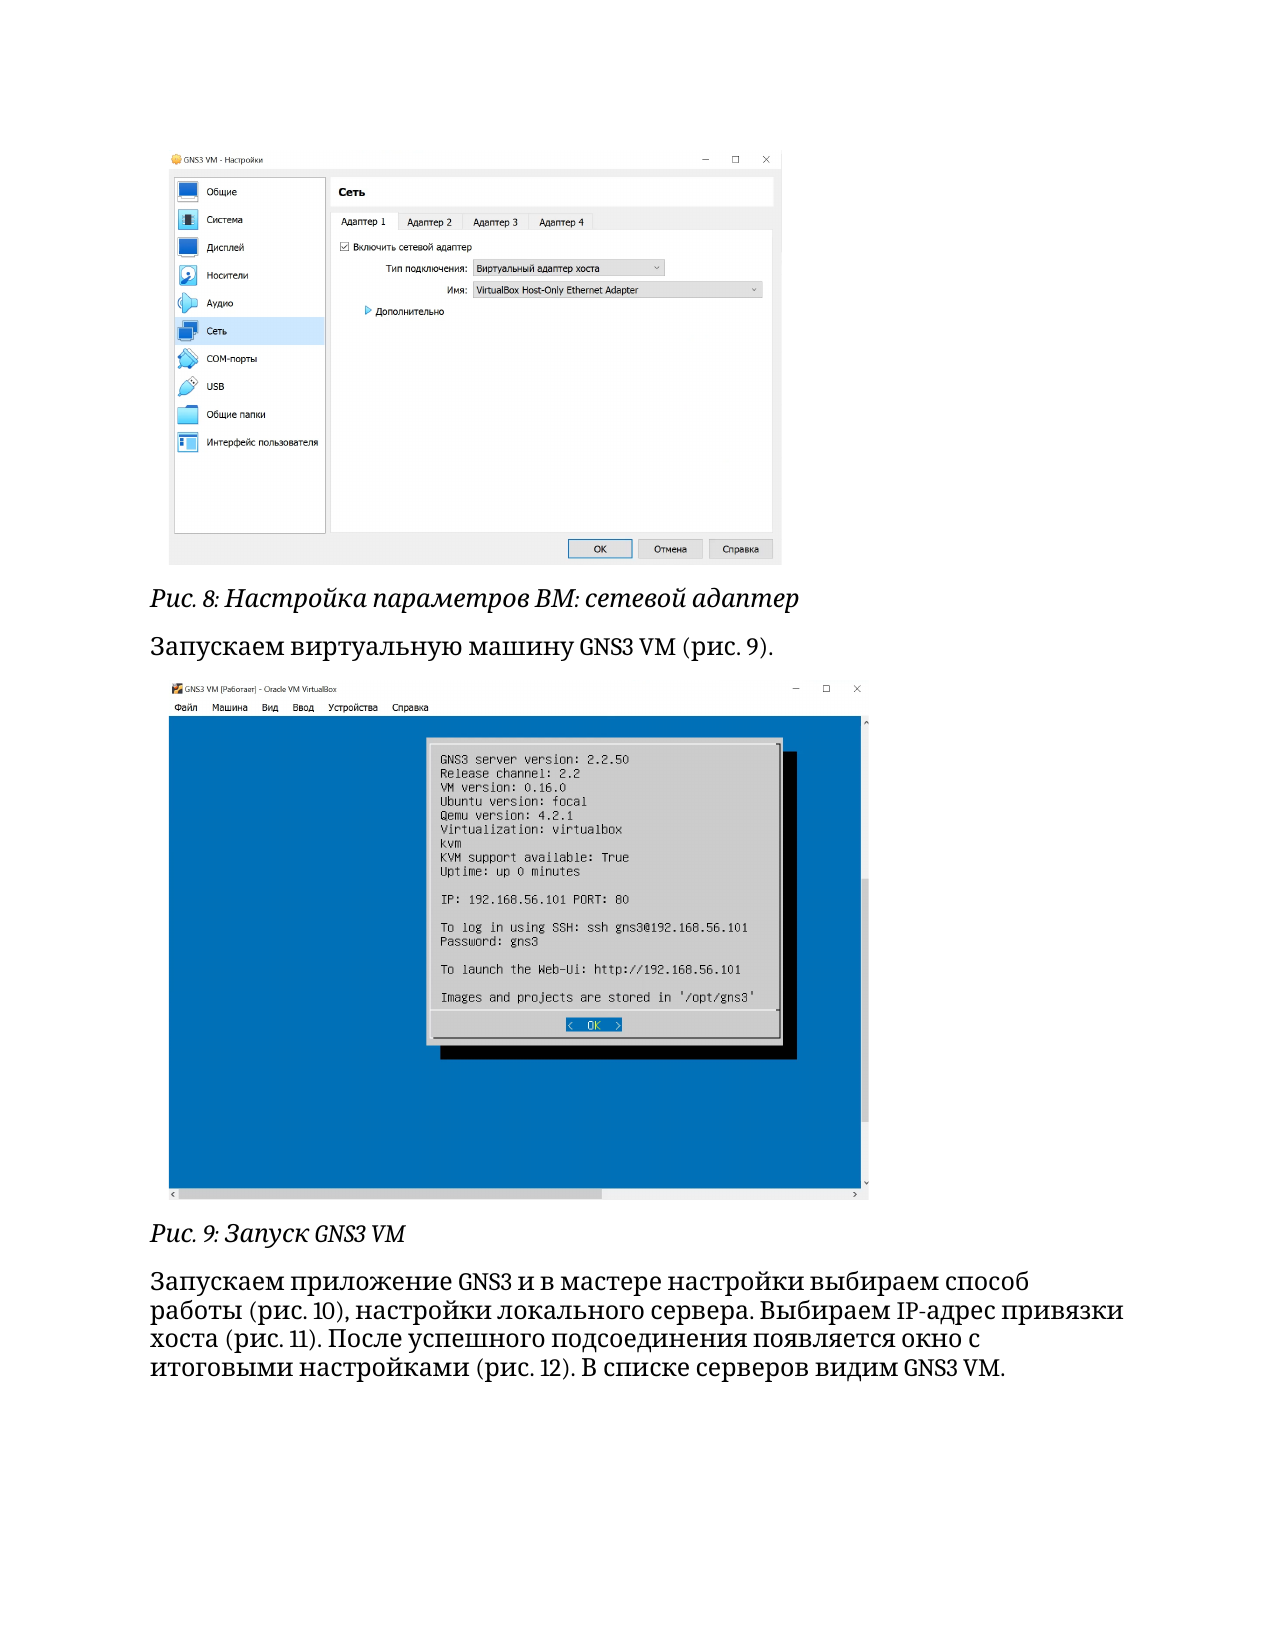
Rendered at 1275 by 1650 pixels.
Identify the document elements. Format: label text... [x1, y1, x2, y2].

text Запускаем виртуальную машину GNS3 VM (рис. 9). [150, 633, 1125, 662]
text Рис. 9: Запуск GNS3 VM [150, 1220, 1125, 1249]
picture [168, 150, 782, 565]
text Запускаем приложение GNS3 и в мастере настройки выбираем способ работы (рис. 10), настройки локального сервера. Выбираем IP-адрес привязки хоста (рис. 11). После успешного подсоединения появляется окно с итоговыми настройками (рис. 12). В списке серверов видим GNS3 VM. [150, 1268, 1125, 1383]
text Рис. 8: Настройка параметров ВМ: сетевой адаптер [150, 585, 1125, 614]
picture [168, 680, 869, 1200]
